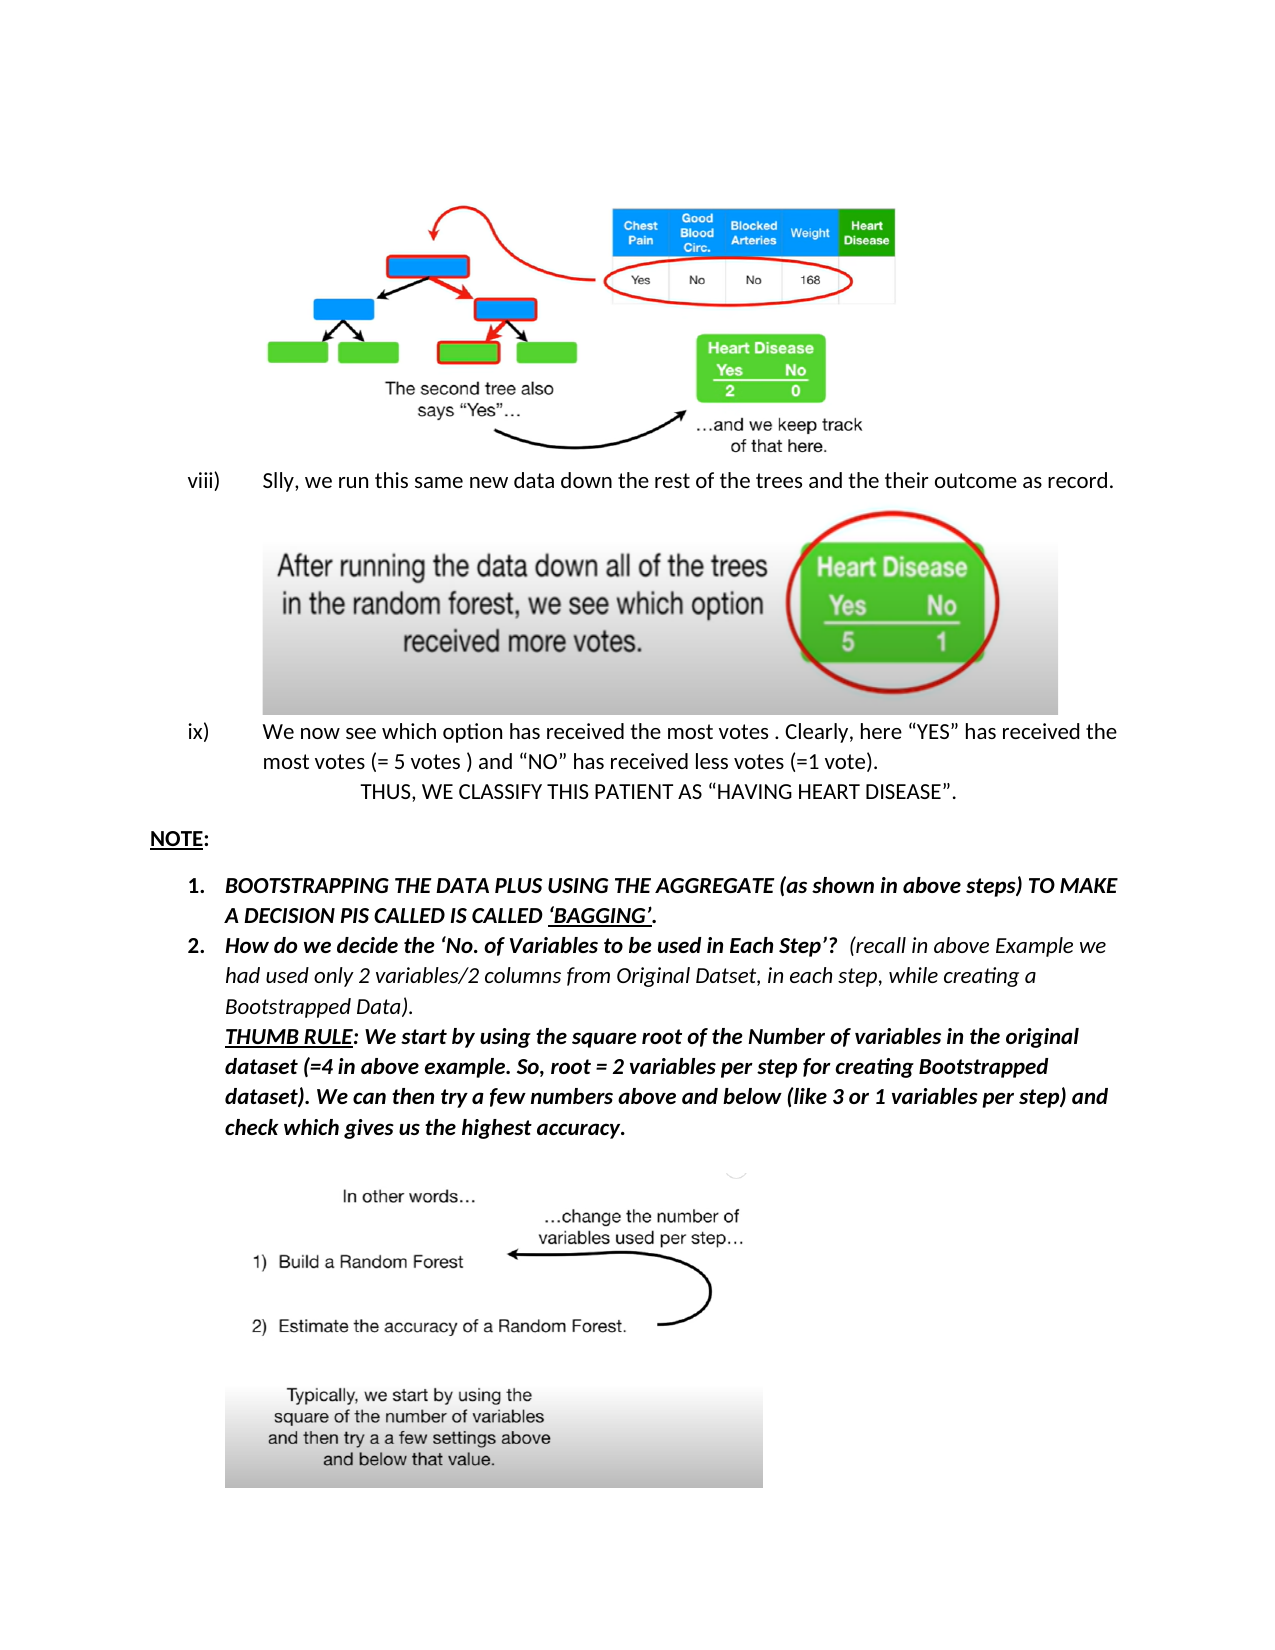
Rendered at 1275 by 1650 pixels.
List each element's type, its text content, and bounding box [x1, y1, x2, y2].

text NOTE: [150, 824, 1125, 852]
list THUMB RULE: We start by using the square root of the Number of variables in the original dataset (=4 in above example. So, root = 2 variables per step for creating Bootstrapped dataset). We can then try a few numbers above and below (like 3 or 1 variables per step) and check which gives us the highest accuracy. [225, 1022, 1125, 1141]
picture [262, 150, 919, 464]
picture [225, 1173, 764, 1495]
list We now see which option has received the most votes . Clearly, here “YES” has received the most votes (= 5 votes ) and “NO” has received less votes (=1 vote). [187, 717, 1125, 775]
list THUS, WE CLASSIFY THIS PATIENT AS “HAVING HEART DISEASE”. [262, 777, 1125, 805]
list Slly, we run this same new data down the rest of the trees and the their outcome as record. [187, 466, 1125, 494]
list BOOTSTRAPPING THE DATA PLUS USING THE AGGREGATE (as shown in above steps) TO MAKE A DECISION PIS CALLED IS CALLED ‘BAGGING’. [187, 871, 1125, 929]
list How do we decide the ‘No. of Variables to be used in Each Step’? (recall in above Example we had used only 2 variables/2 columns from Original Datset, in each step, while creating a Bootstrapped Data). [187, 931, 1125, 1020]
picture [262, 496, 1059, 715]
